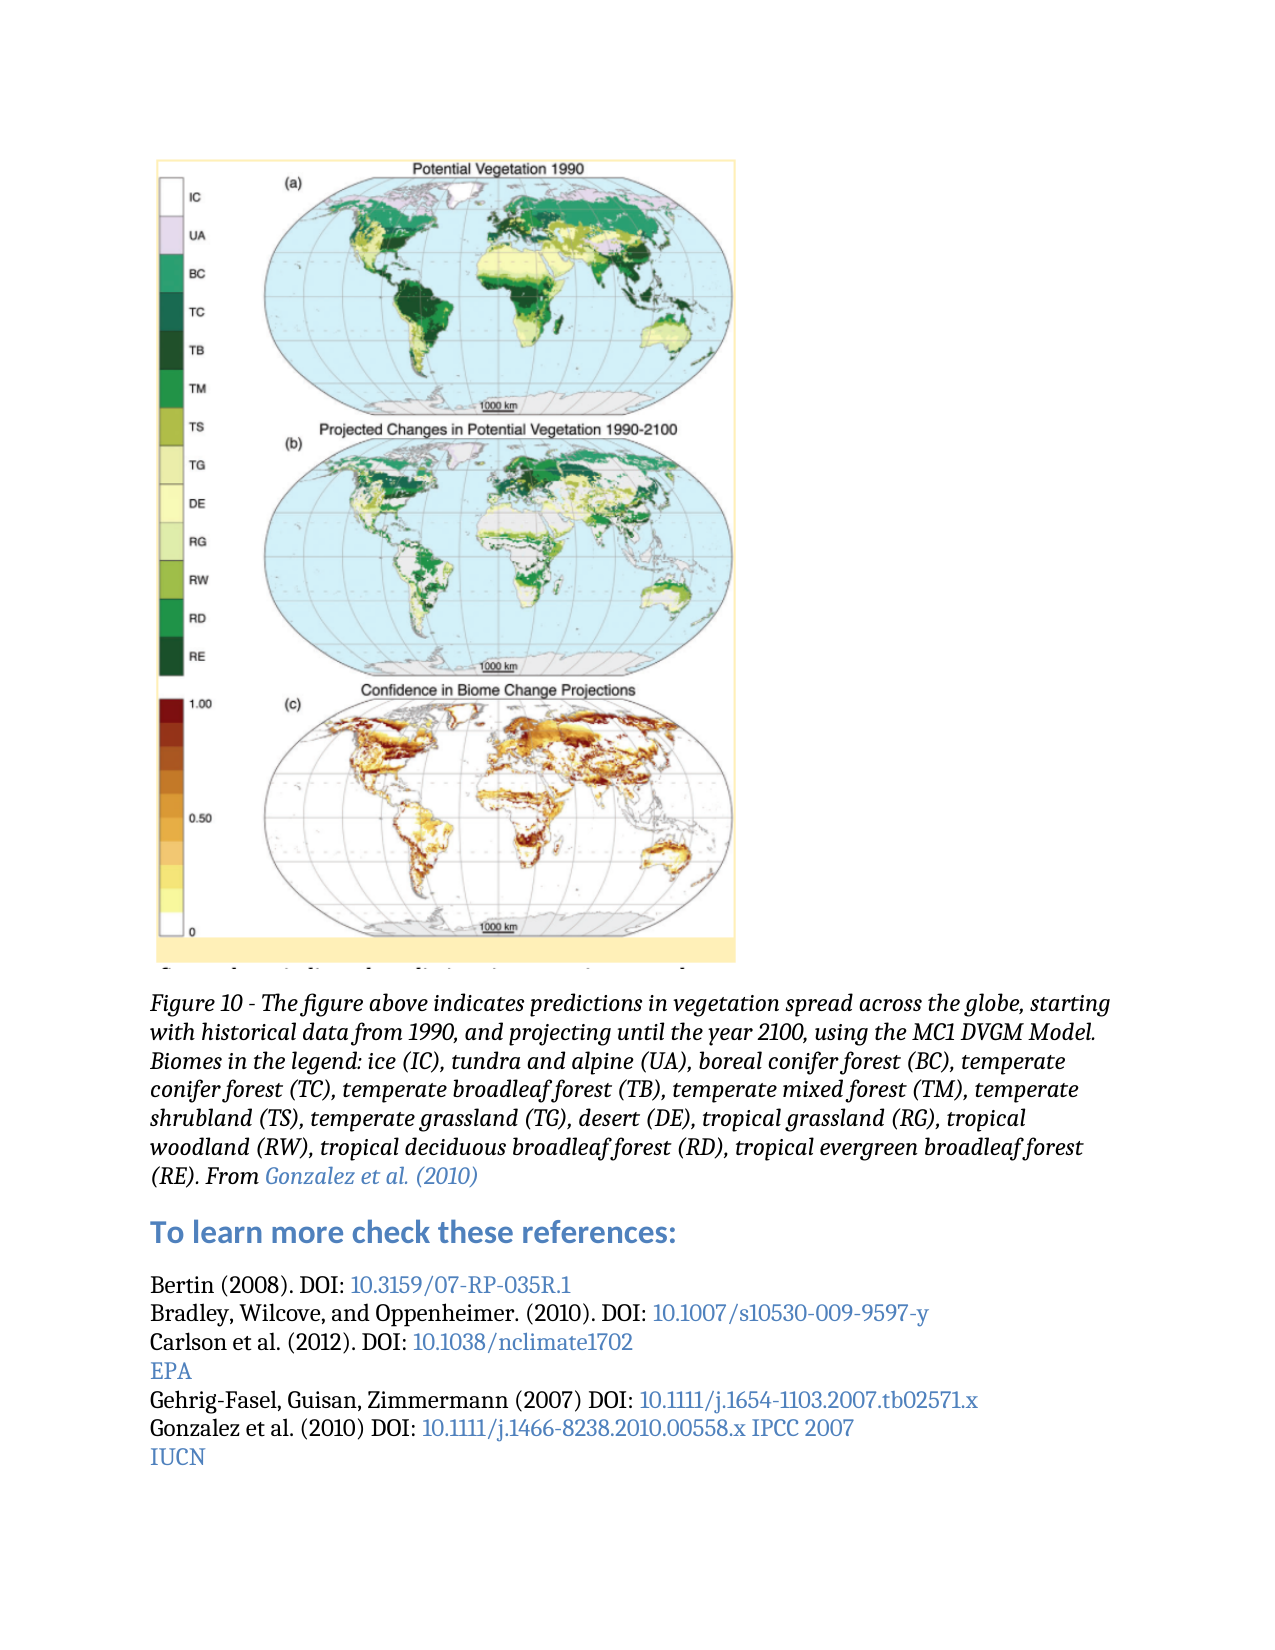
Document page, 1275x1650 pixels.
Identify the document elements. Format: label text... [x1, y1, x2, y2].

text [150, 1271, 1125, 1472]
subtitle To learn more check these references: [150, 1211, 1125, 1252]
text Figure 10 - The figure above indicates predictions in vegetation spread across the globe, starting with historical data from 1990, and projecting until the year 2100, using the MC1 DVGM Model. Biomes in the legend: ice (IC), tundra and alpine (UA), boreal conifer forest (BC), temperate conifer forest (TC), temperate broadleaf forest (TB), temperate mixed forest (TM), temperate shrubland (TS), temperate grassland (TG), desert (DE), tropical grassland (RG), tropical woodland (RW), tropical deciduous broadleaf forest (RD), tropical evergreen broadleaf forest (RE). From Gonzalez et al. (2010) [150, 989, 1125, 1190]
picture [150, 150, 742, 969]
